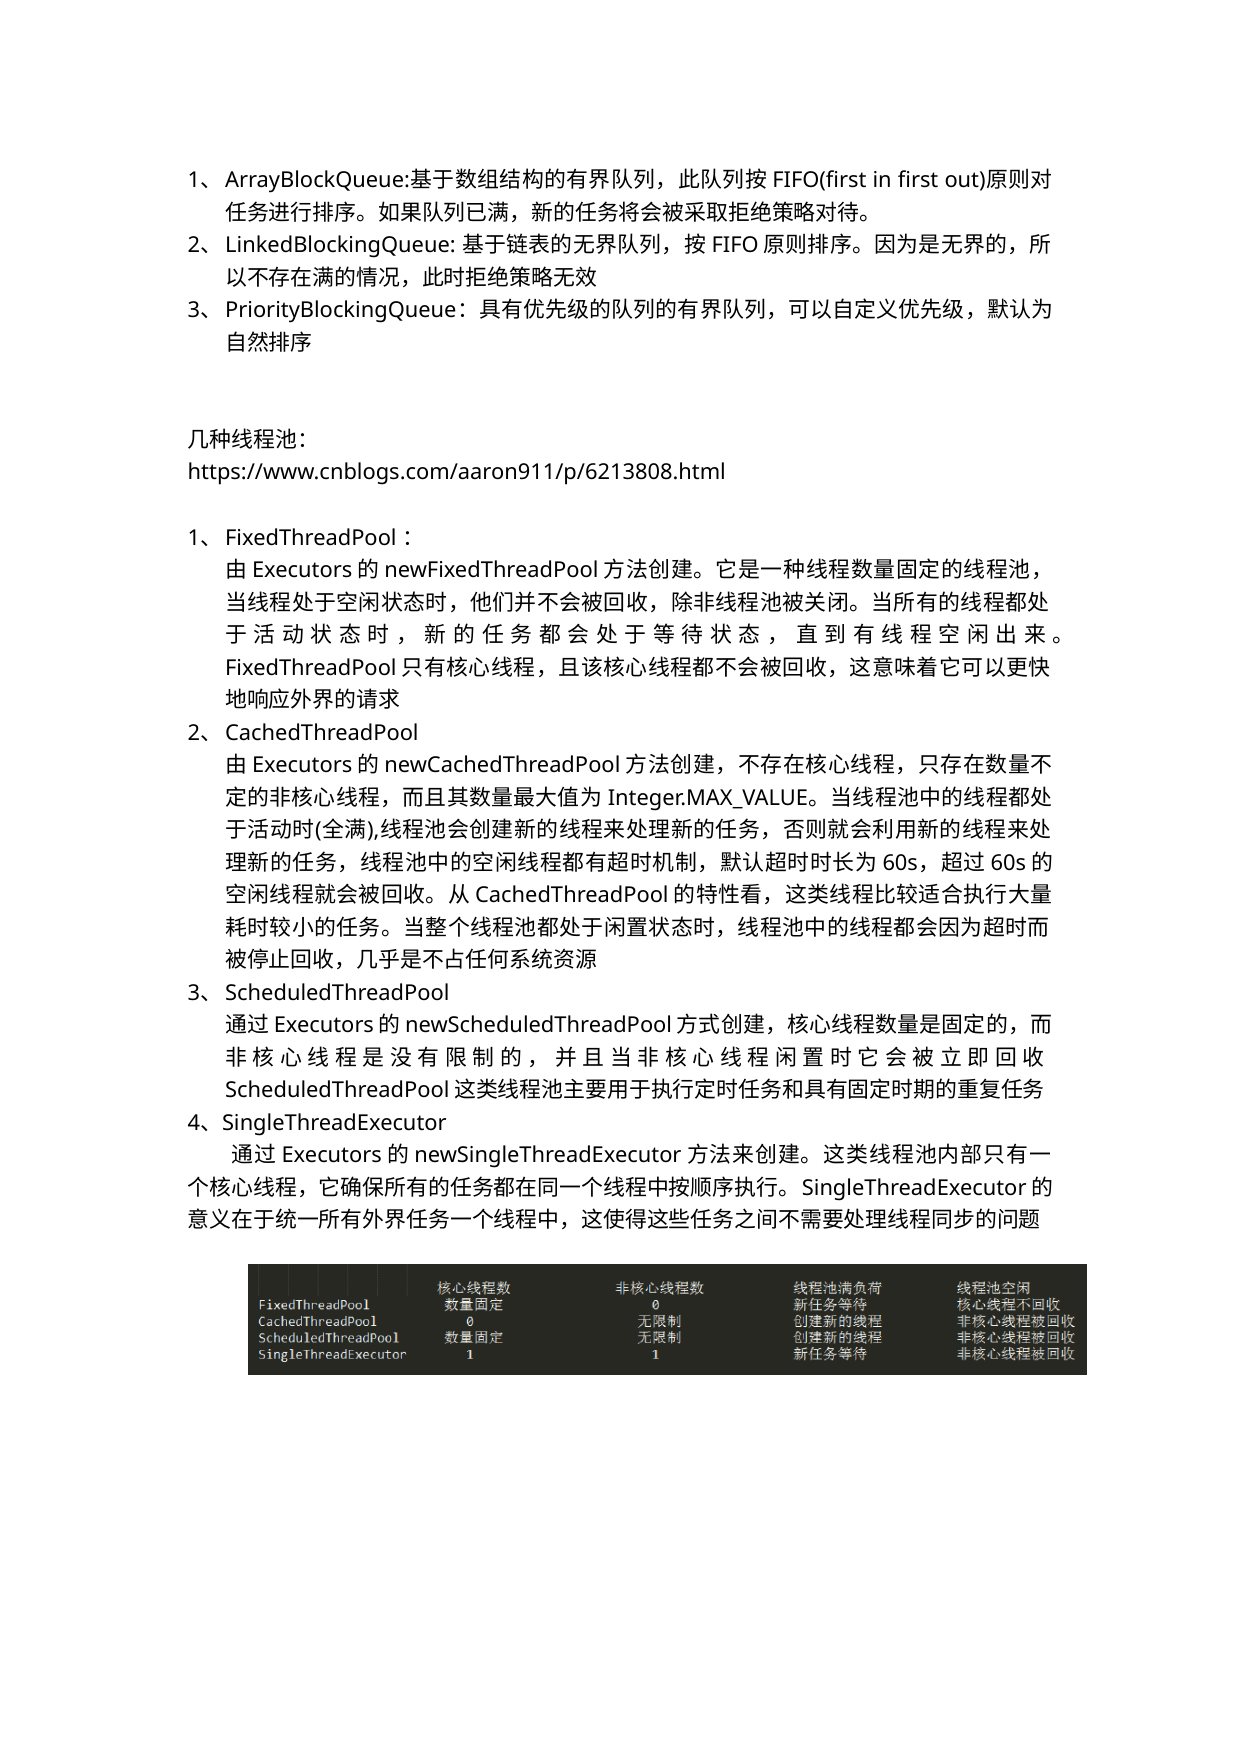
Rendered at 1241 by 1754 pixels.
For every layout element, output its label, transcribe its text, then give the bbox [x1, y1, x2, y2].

list FixedThreadPool ： [187, 519, 1053, 552]
picture [231, 1246, 1097, 1386]
list ArrayBlockQueue:基于数组结构的有界队列，此队列按FIFO(first in first out)原则对任务进行排序。如果队列已满，新的任务将会被采取拒绝策略对待。 [187, 162, 1053, 227]
text 几种线程池： [187, 422, 1053, 454]
list ScheduledThreadPool [187, 974, 1053, 1007]
list LinkedBlockingQueue: 基于链表的无界队列，按FIFO原则排序。因为是无界的，所以不存在满的情况，此时拒绝策略无效 [187, 227, 1053, 292]
list CachedThreadPool [187, 714, 1053, 747]
text 通过Executors的newSingleThreadExecutor方法来创建。这类线程池内部只有一个核心线程，它确保所有的任务都在同一个线程中按顺序执行。SingleThreadExecutor的意义在于统一所有外界任务一个线程中，这使得这些任务之间不需要处理线程同步的问题 [187, 1137, 1053, 1234]
list PriorityBlockingQueue：具有优先级的队列的有界队列，可以自定义优先级，默认为自然排序 [187, 292, 1053, 357]
list 通过Executors的newScheduledThreadPool方式创建，核心线程数量是固定的，而非核心线程是没有限制的，并且当非核心线程闲置时它会被立即回收，ScheduledThreadPool这类线程池主要用于执行定时任务和具有固定时期的重复任务 [225, 1007, 1053, 1104]
list 由Executors的newCachedThreadPool方法创建，不存在核心线程，只存在数量不定的非核心线程，而且其数量最大值为Integer.MAX_VALUE。当线程池中的线程都处于活动时(全满),线程池会创建新的线程来处理新的任务，否则就会利用新的线程来处理新的任务，线程池中的空闲线程都有超时机制，默认超时时长为60s，超过60s的空闲线程就会被回收。从CachedThreadPool的特性看，这类线程比较适合执行大量耗时较小的任务。当整个线程池都处于闲置状态时，线程池中的线程都会因为超时而被停止回收，几乎是不占任何系统资源 [225, 747, 1053, 974]
text https://www.cnblogs.com/aaron911/p/6213808.html [187, 454, 1053, 487]
list 由Executors的newFixedThreadPool方法创建。它是一种线程数量固定的线程池，当线程处于空闲状态时，他们并不会被回收，除非线程池被关闭。当所有的线程都处于活动状态时，新的任务都会处于等待状态，直到有线程空闲出来。FixedThreadPool只有核心线程，且该核心线程都不会被回收，这意味着它可以更快地响应外界的请求 [225, 552, 1053, 714]
text 4、SingleThreadExecutor [187, 1104, 1053, 1137]
